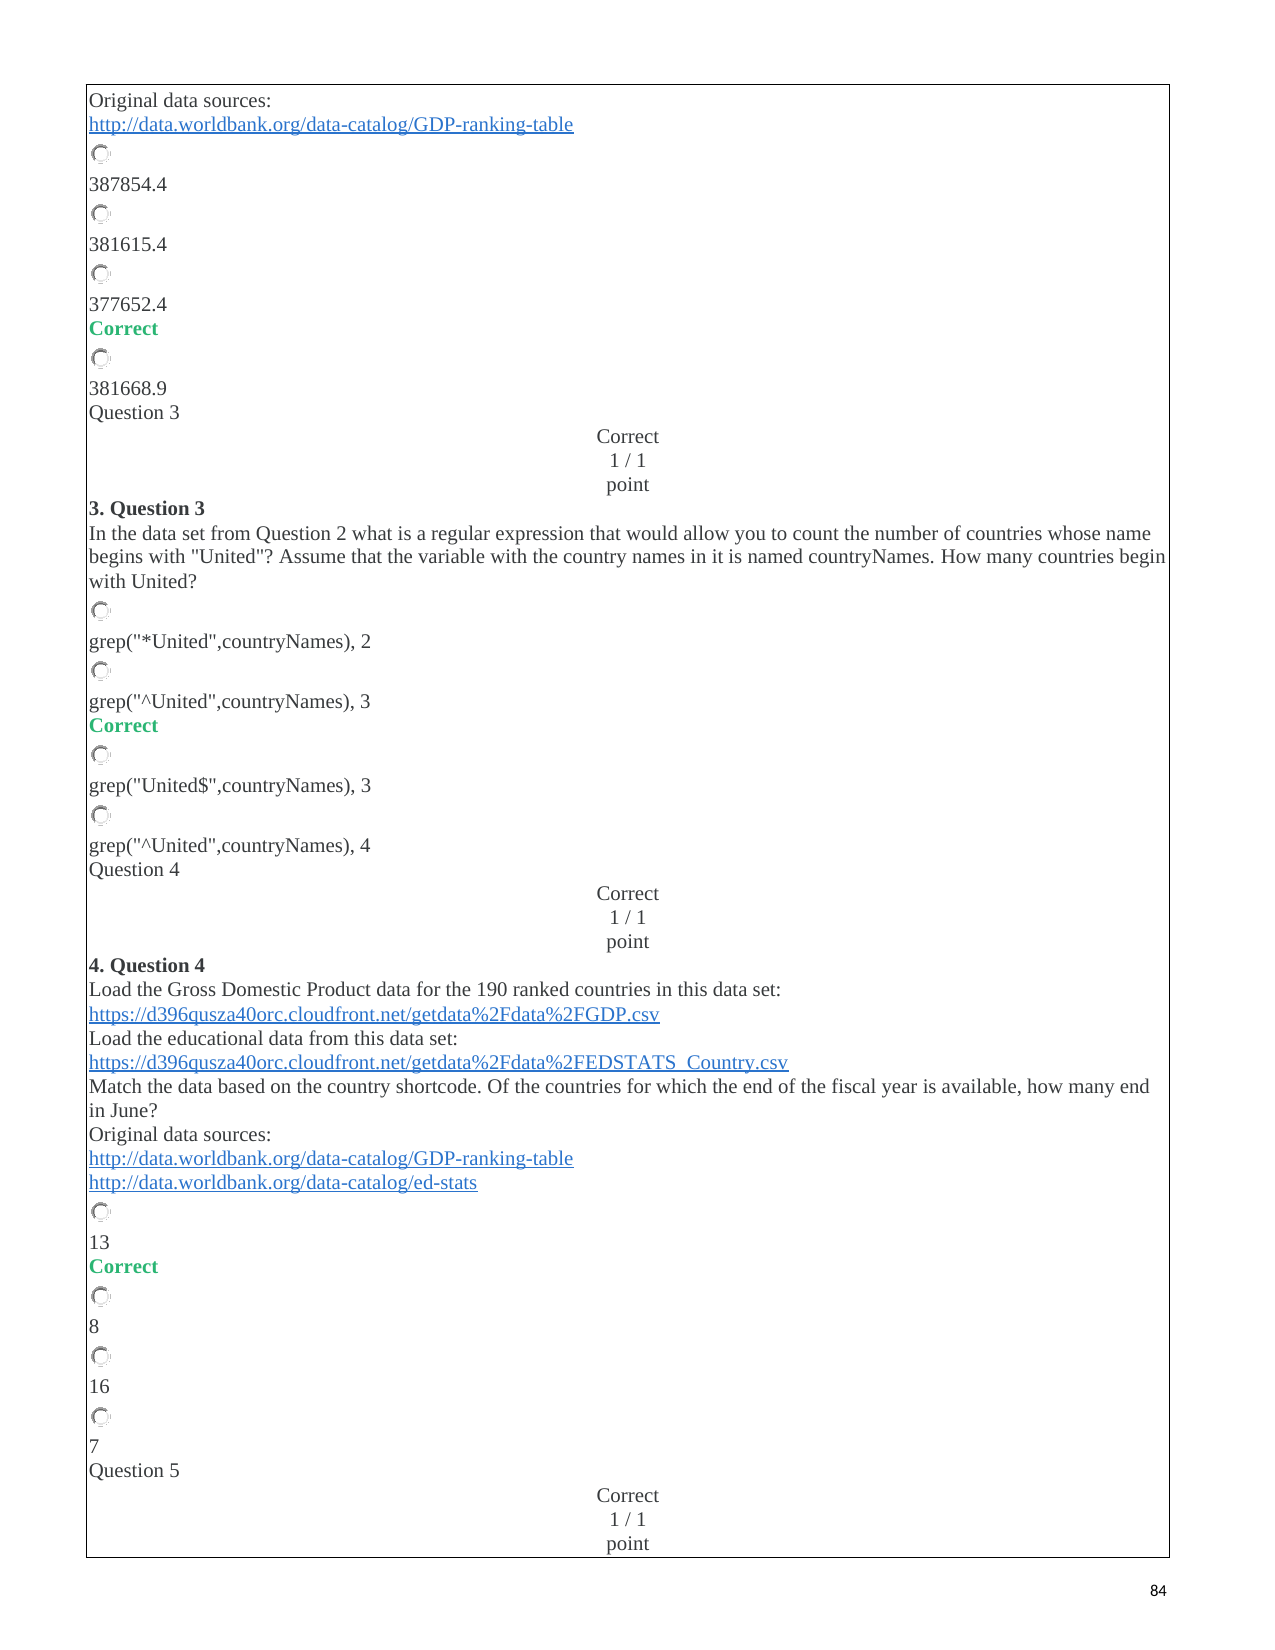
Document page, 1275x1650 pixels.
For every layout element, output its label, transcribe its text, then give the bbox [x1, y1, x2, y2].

text 387854.4 [89, 172, 1167, 196]
text Question 4 [89, 857, 1167, 881]
text http://data.worldbank.org/data-catalog/GDP-ranking-table [89, 112, 1167, 136]
text Original data sources: [89, 1122, 1167, 1146]
text 1 / 1 [89, 448, 1167, 472]
text 1 / 1 [89, 905, 1167, 929]
text point [89, 472, 1167, 496]
text Correct [89, 424, 1167, 448]
text http://data.worldbank.org/data-catalog/ed-stats [89, 1170, 1167, 1194]
text 7 [89, 1434, 1167, 1458]
text grep("United$",countryNames), 3 [89, 773, 1167, 797]
text 381668.9 [89, 376, 1167, 400]
text Load the Gross Domestic Product data for the 190 ranked countries in this data set: [89, 977, 1167, 1001]
text http://data.worldbank.org/data-catalog/GDP-ranking-table [89, 1146, 1167, 1170]
subtitle 3. Question 3 [89, 496, 1167, 520]
text Correct [89, 316, 1167, 340]
text Original data sources: [87, 85, 1169, 112]
text grep("^United",countryNames), 3 [89, 689, 1167, 713]
text Correct [89, 1254, 1167, 1278]
text Correct [89, 881, 1167, 905]
text 8 [89, 1314, 1167, 1338]
text https://d396qusza40orc.cloudfront.net/getdata%2Fdata%2FEDSTATS_Country.csv [89, 1049, 1167, 1074]
text grep("^United",countryNames), 4 [89, 833, 1167, 857]
text point [89, 929, 1167, 953]
text 377652.4 [89, 292, 1167, 316]
text point [87, 1527, 1169, 1557]
text 13 [89, 1230, 1167, 1254]
text Correct [89, 713, 1167, 737]
text Correct [89, 1482, 1167, 1507]
text In the data set from Question 2 what is a regular expression that would allow you to count the number of countries whose name begins with "United"? Assume that the variable with the country names in it is named countryNames. How many countries begin with United? [89, 520, 1167, 593]
text https://d396qusza40orc.cloudfront.net/getdata%2Fdata%2FGDP.csv [89, 1001, 1167, 1026]
text Question 3 [89, 400, 1167, 424]
text Question 5 [89, 1458, 1167, 1482]
text 381615.4 [89, 232, 1167, 256]
text grep("*United",countryNames), 2 [89, 629, 1167, 653]
text 1 / 1 [89, 1507, 1167, 1527]
subtitle 4. Question 4 [89, 953, 1167, 977]
text Load the educational data from this data set: [89, 1026, 1167, 1049]
text Match the data based on the country shortcode. Of the countries for which the end of the fiscal year is available, how many end in June? [89, 1074, 1167, 1122]
text 16 [89, 1374, 1167, 1398]
